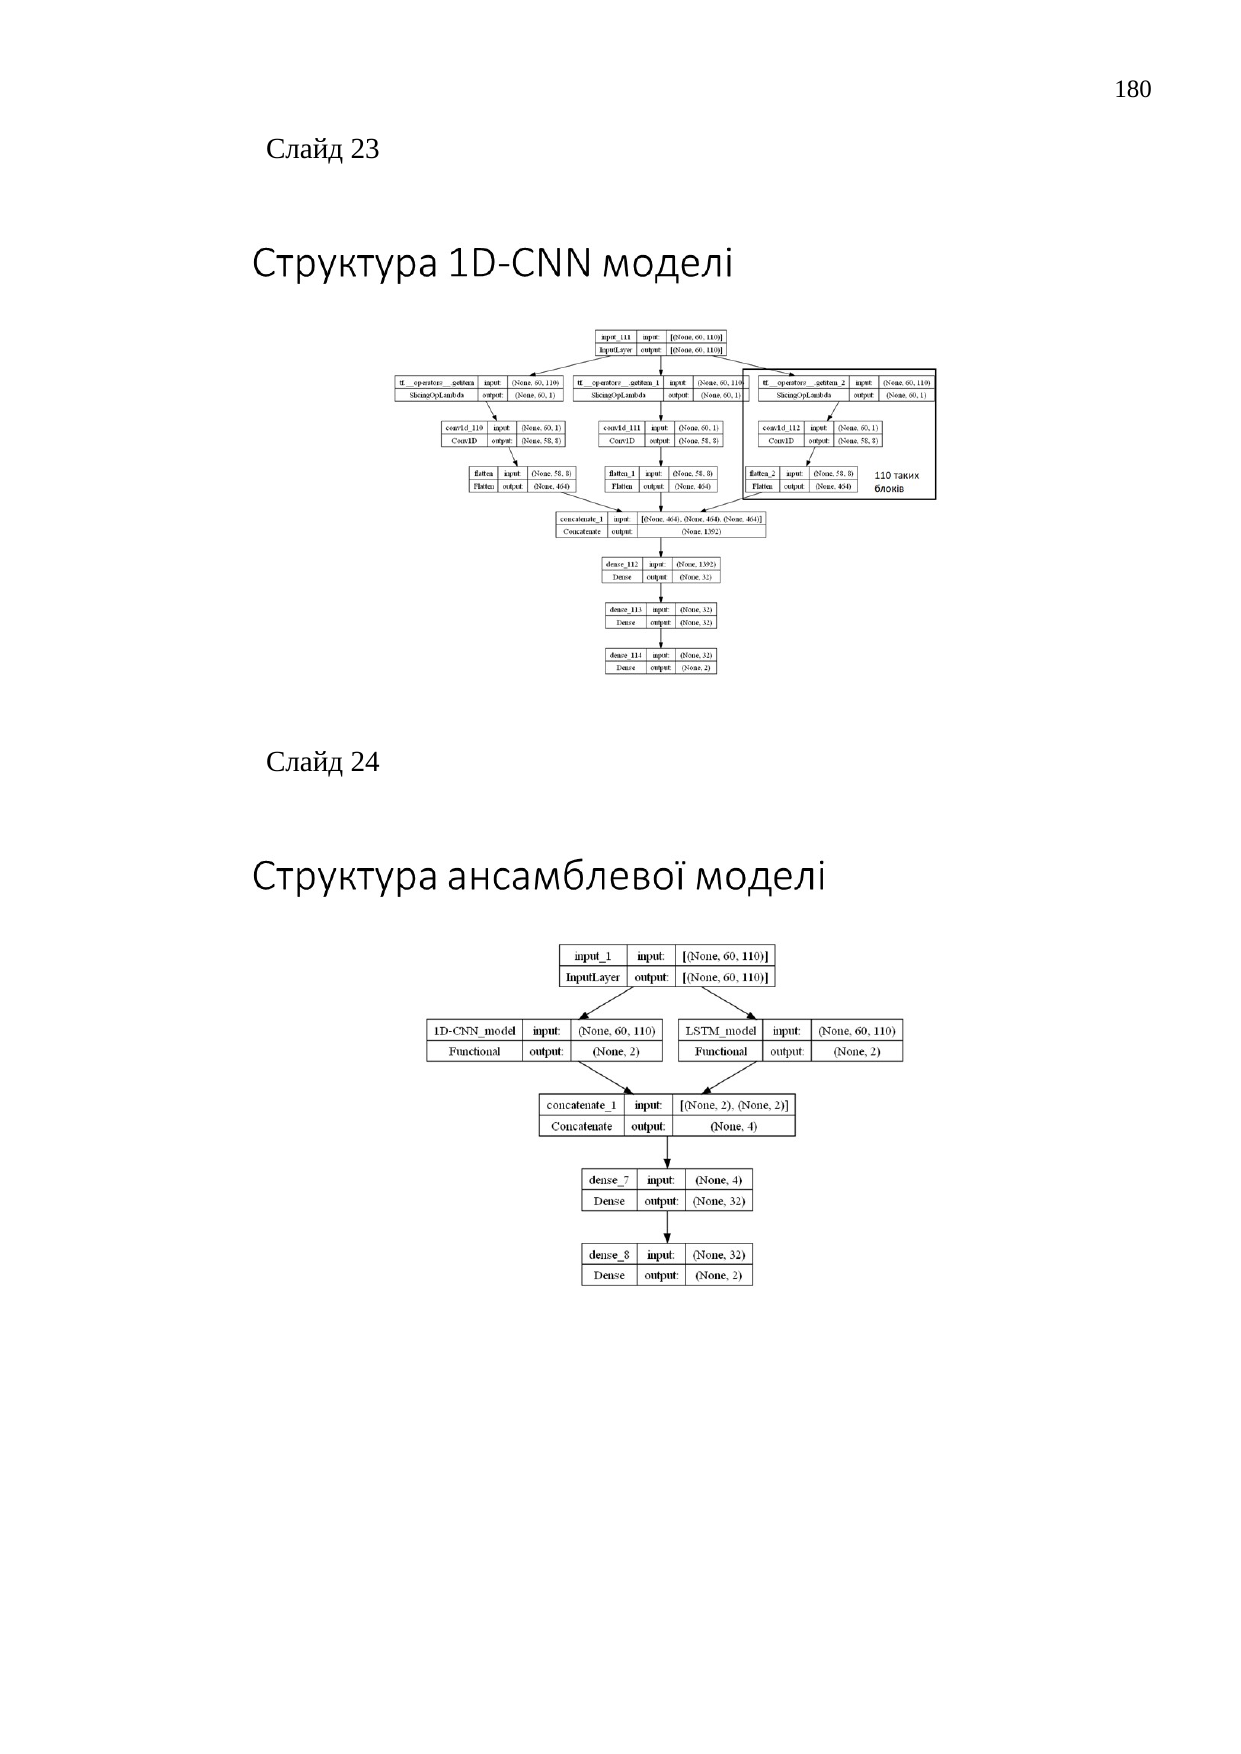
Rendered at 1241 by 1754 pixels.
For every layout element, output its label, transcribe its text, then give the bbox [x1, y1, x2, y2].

picture [177, 181, 1152, 730]
text Слайд 24 [177, 744, 1152, 778]
text Слайд 23 [177, 131, 1152, 165]
picture [177, 794, 1152, 1343]
